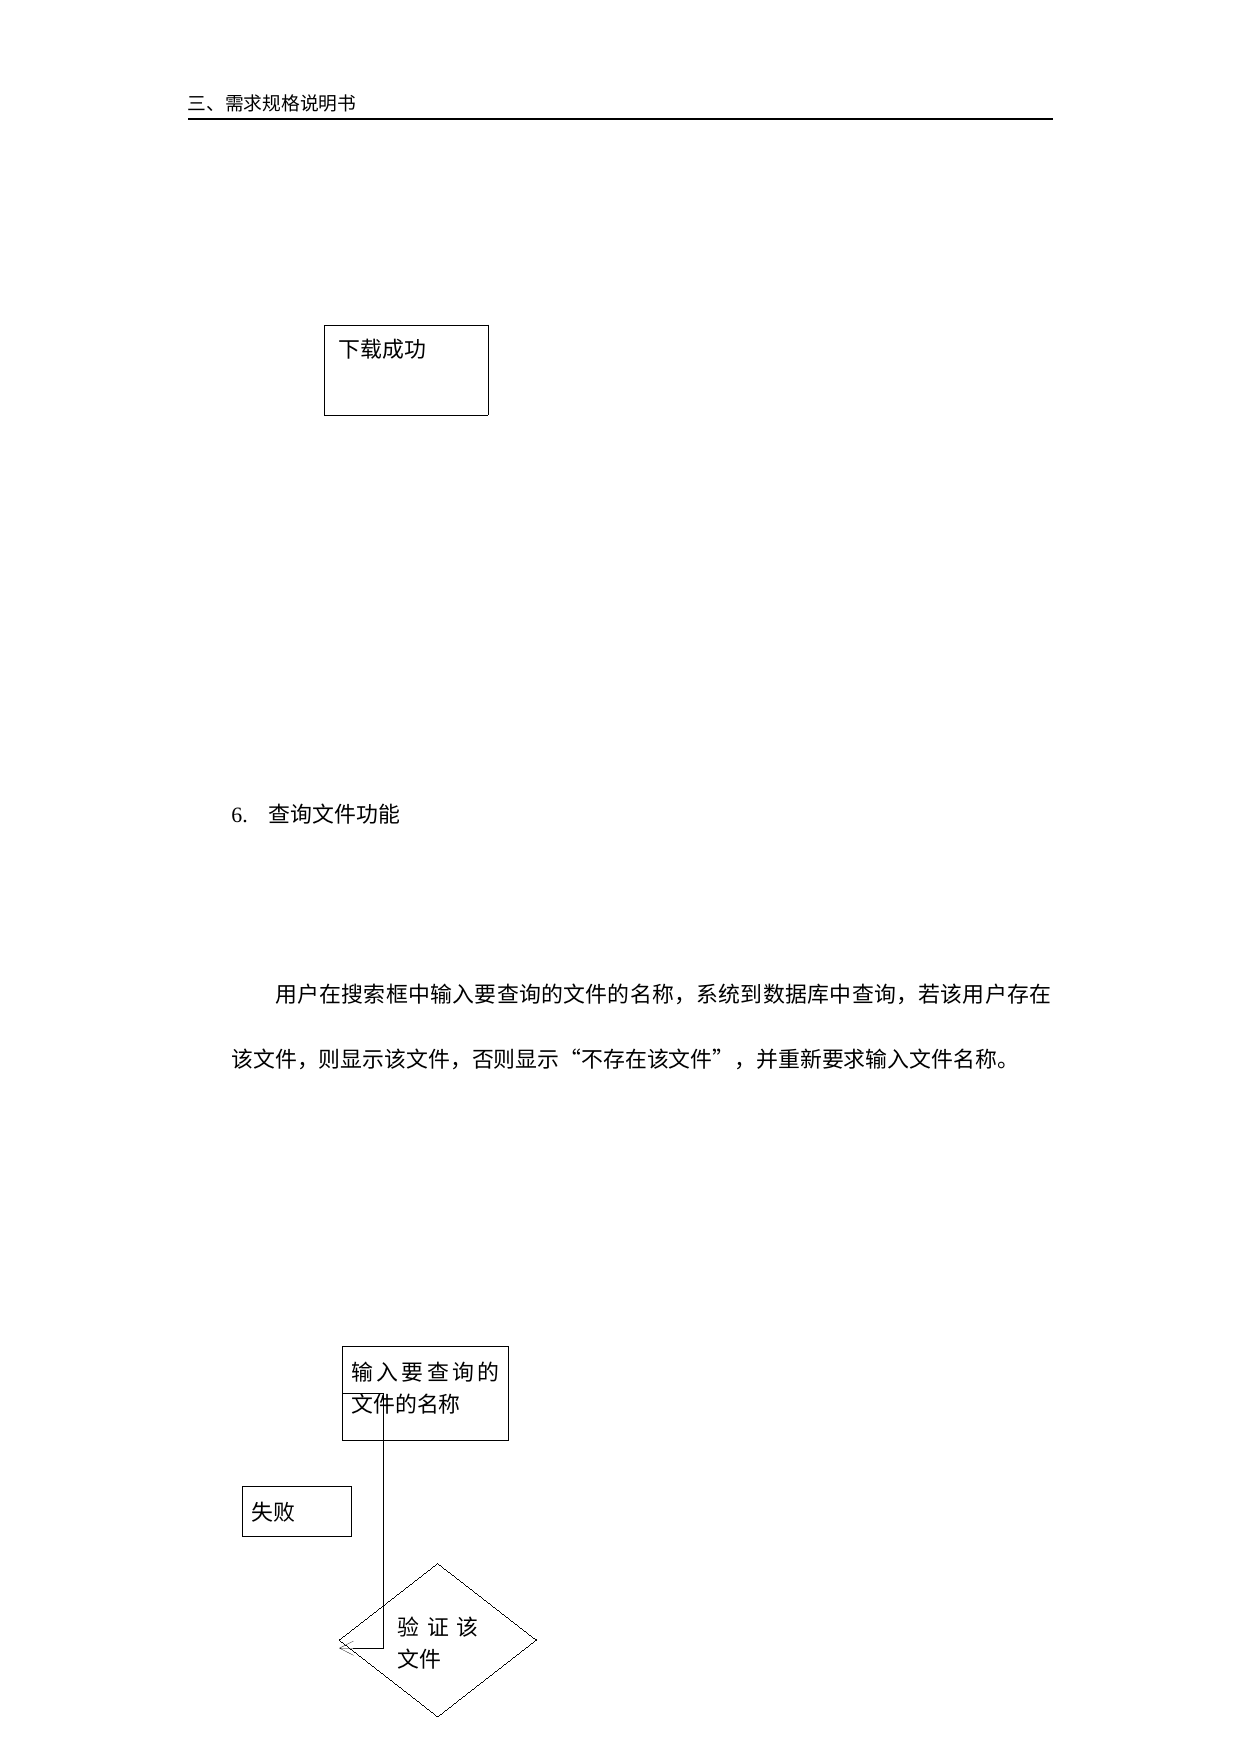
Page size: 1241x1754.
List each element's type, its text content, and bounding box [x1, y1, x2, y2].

list 查询文件功能 [231, 797, 1053, 829]
text 用户在搜索框中输入要查询的文件的名称，系统到数据库中查询，若该用户存在该文件，则显示该文件，否则显示“不存在该文件”，并重新要求输入文件名称。 [231, 976, 1053, 1074]
